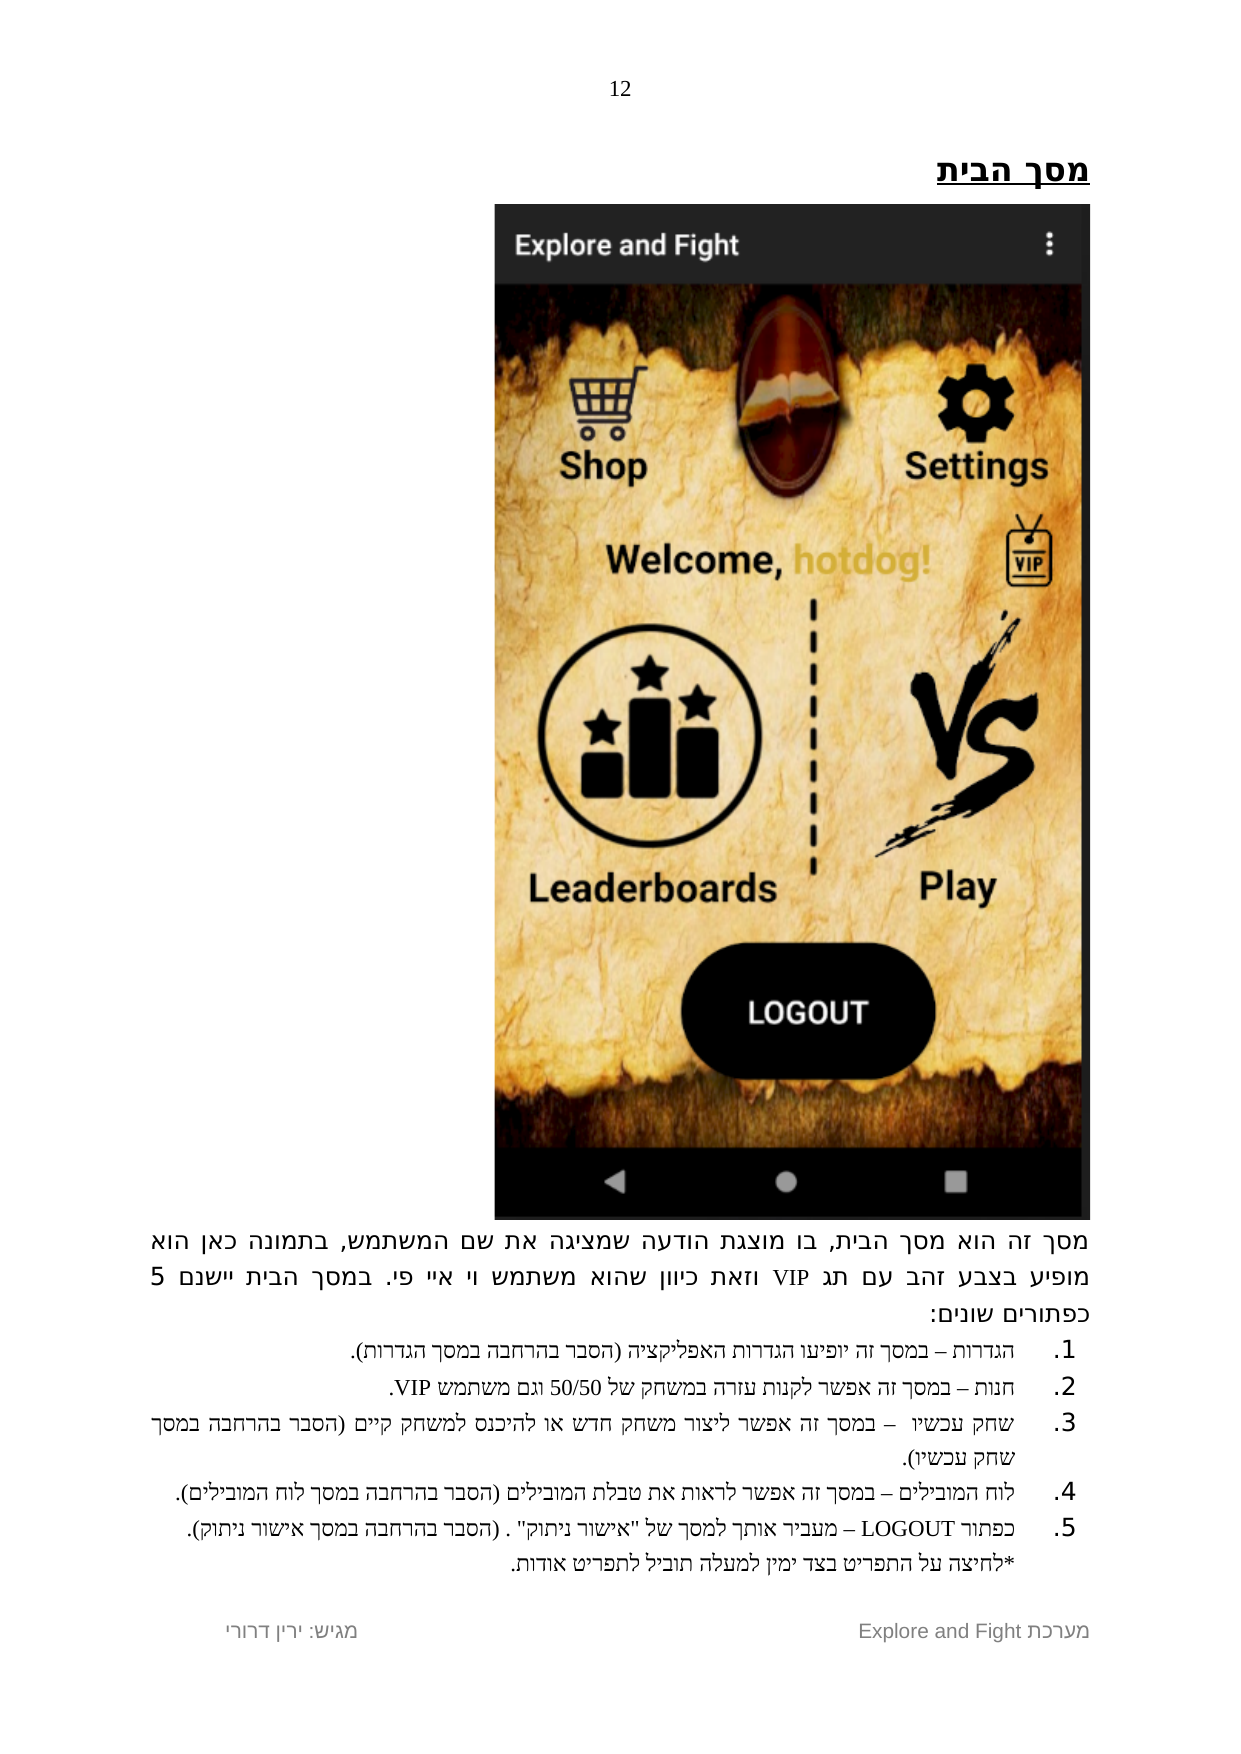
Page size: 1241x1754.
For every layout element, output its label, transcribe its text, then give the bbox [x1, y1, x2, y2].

text *לחיצה על התפריט בצד ימין למעלה תוביל לתפריט אודות. [150, 1550, 1015, 1576]
list חנות – במסך זה אפשר לקנות עזרה במשחק של 50/50 וגם משתמש VIP. [150, 1372, 1053, 1401]
list לוח המובילים – במסך זה אפשר לראות את טבלת המובילים (הסבר בהרחבה במסך לוח המובילים). [150, 1477, 1053, 1506]
list הגדרות – במסך זה יופיעו הגדרות האפליקציה (הסבר בהרחבה במסך הגדרות). [150, 1335, 1053, 1364]
list כפתור LOGOUT – מעביר אותך למסך של "אישור ניתוק" . (הסבר בהרחבה במסך אישור ניתוק). [150, 1513, 1053, 1542]
subtitle מסך הבית [150, 150, 1090, 189]
picture [494, 204, 1091, 1220]
text מסך זה הוא מסך הבית, בו מוצגת הודעה שמציגה את שם המשתמש, בתמונה כאן הוא מופיע בצבע זהב עם תג VIP וזאת כיוון שהוא משתמש וי איי פי. במסך הבית יישנם 5 כפתורים שונים: [150, 1226, 1090, 1328]
list שחק עכשיו – במסך זה אפשר ליצור משחק חדש או להיכנס למשחק קיים (הסבר בהרחבה במסך שחק עכשיו). [150, 1408, 1053, 1470]
